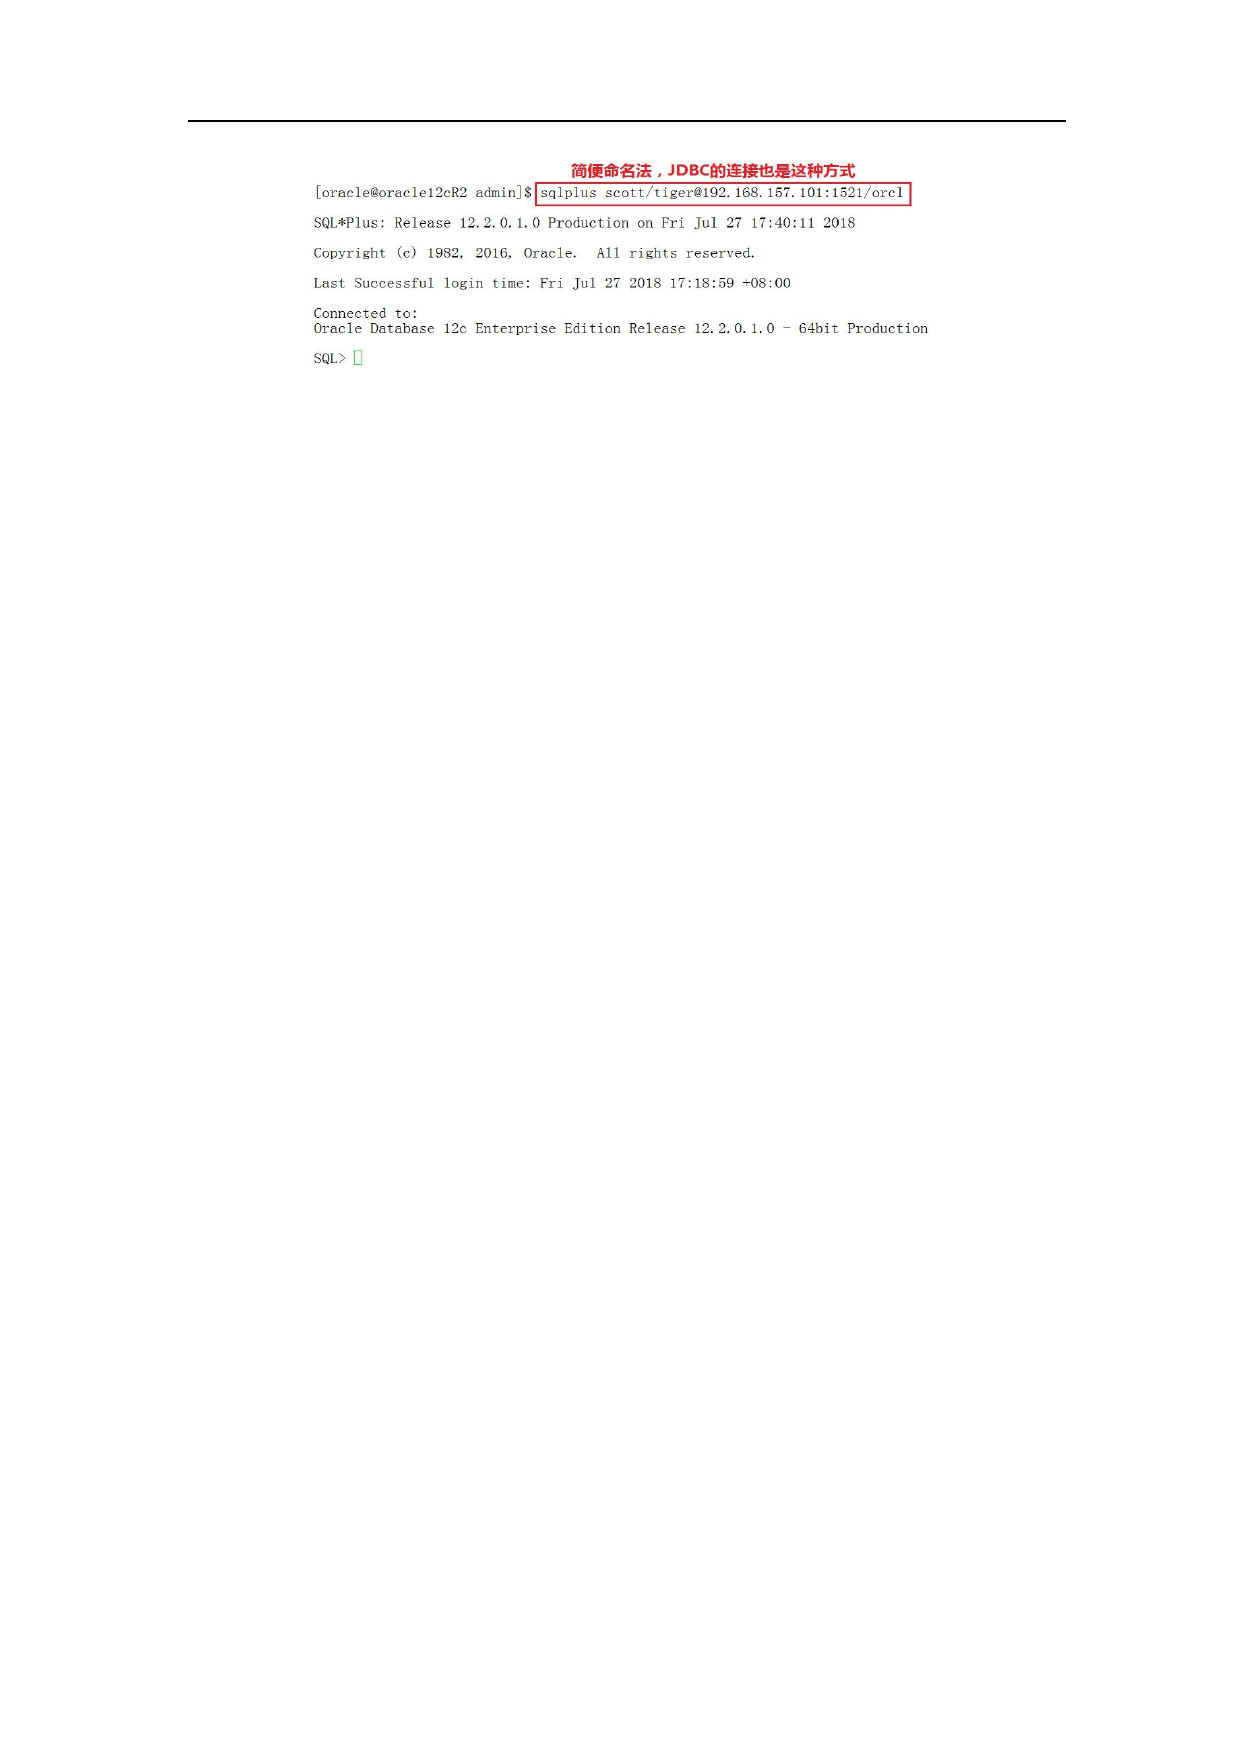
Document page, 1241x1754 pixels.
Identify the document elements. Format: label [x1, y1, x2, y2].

picture [310, 151, 930, 367]
